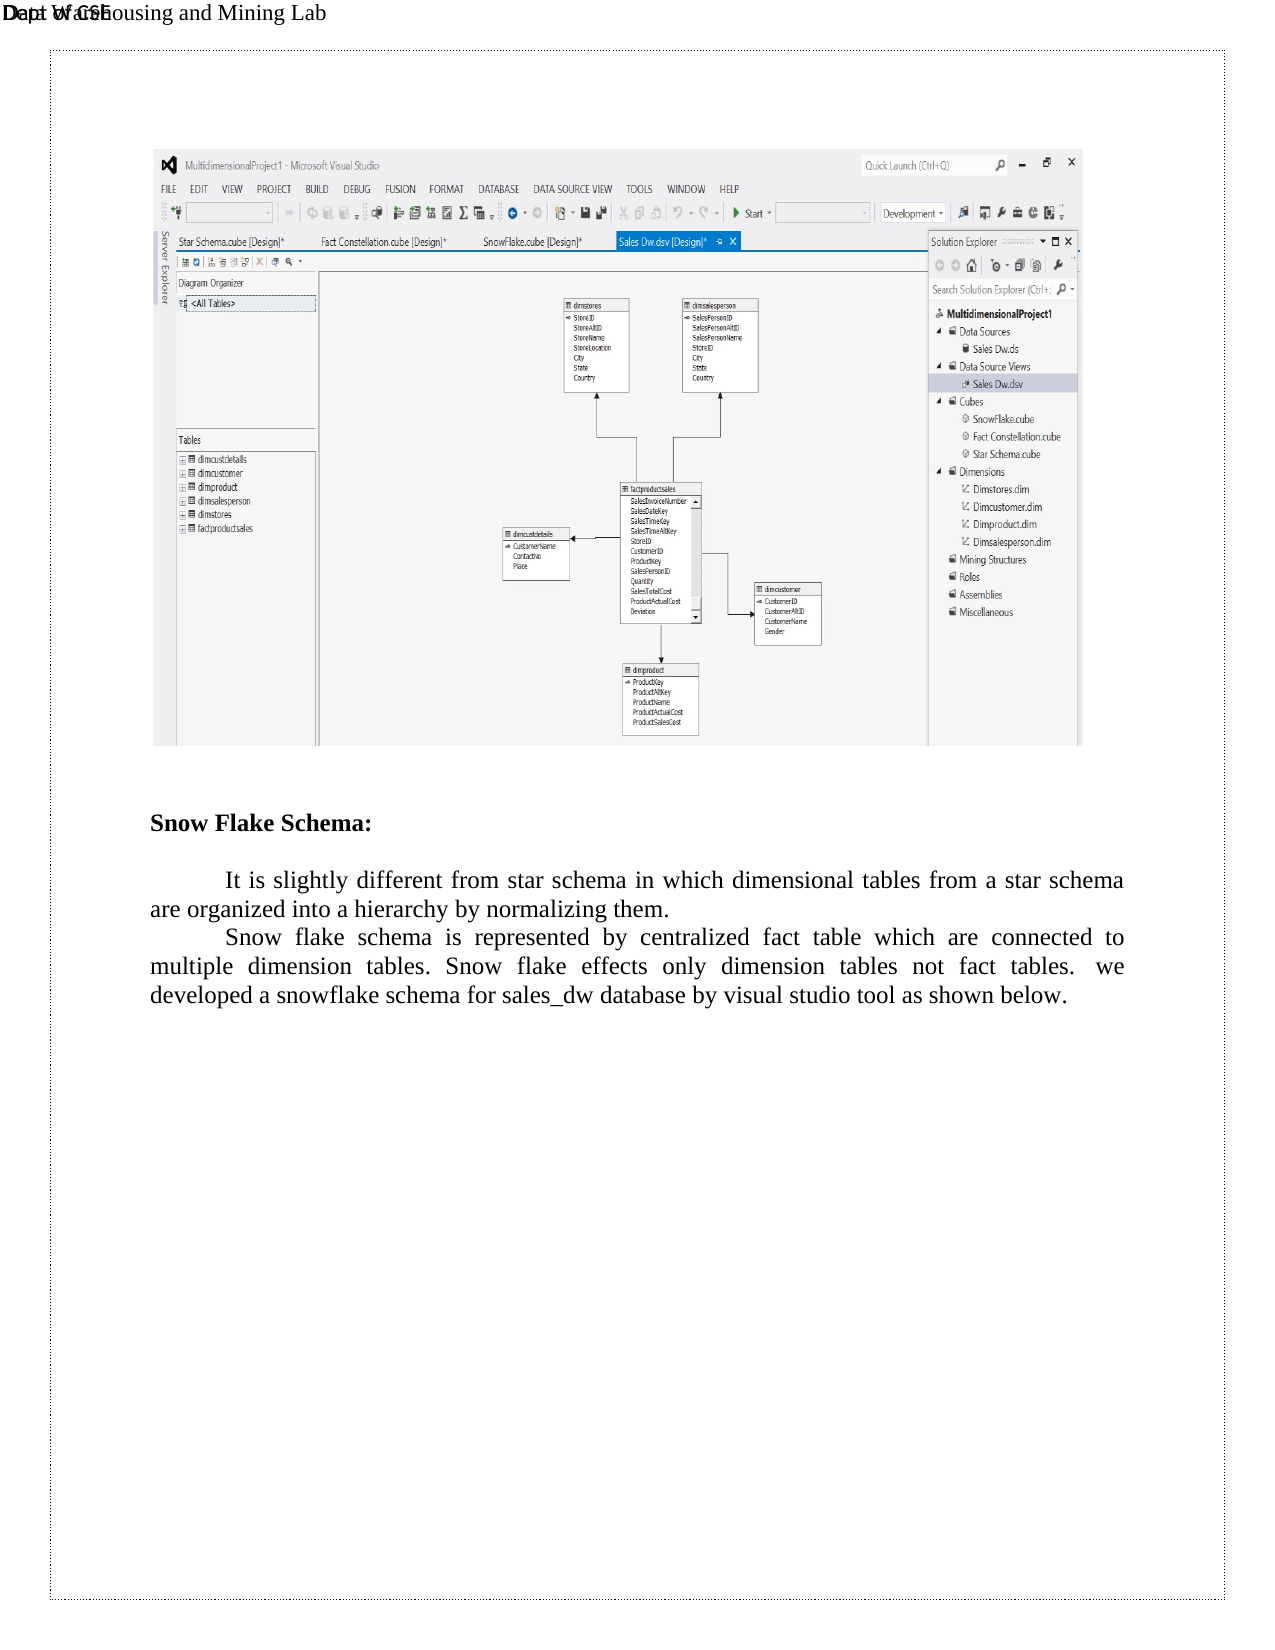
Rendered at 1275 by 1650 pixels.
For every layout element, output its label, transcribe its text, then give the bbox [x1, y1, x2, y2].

picture [153, 149, 1083, 746]
text Snow flake schema is represented by centralized fact table which are connected to multiple dimension tables. Snow flake effects only dimension tables not fact tables. we developed a snowflake schema for sales_dw database by visual studio tool as shown below. [150, 922, 1125, 1009]
subtitle Snow Flake Schema: [150, 808, 1177, 837]
text It is slightly different from star schema in which dimensional tables from a star schema are organized into a hierarchy by normalizing them. [150, 865, 1125, 922]
